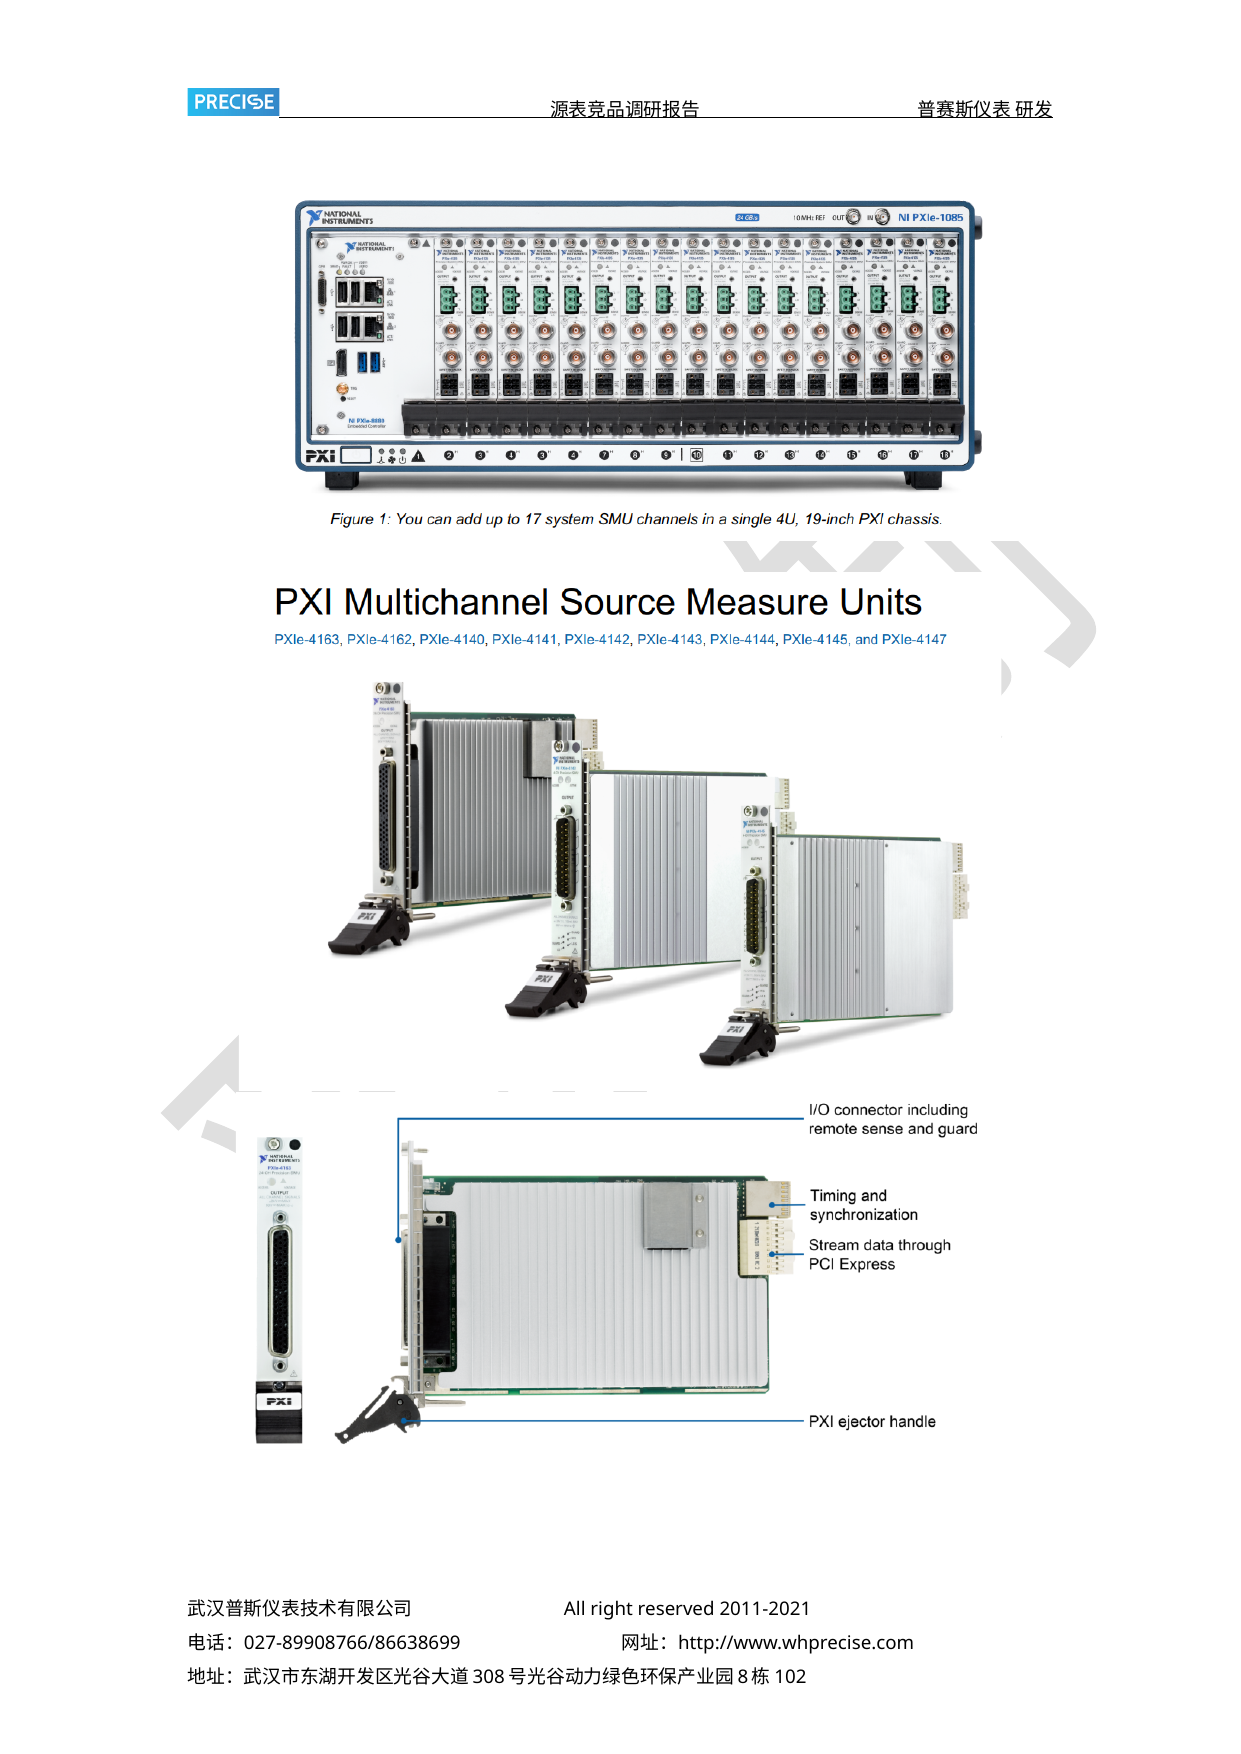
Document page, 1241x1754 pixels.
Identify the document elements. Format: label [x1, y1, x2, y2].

picture [208, 150, 1033, 541]
picture [187, 88, 280, 116]
picture [238, 572, 1002, 1091]
picture [235, 1092, 1005, 1456]
